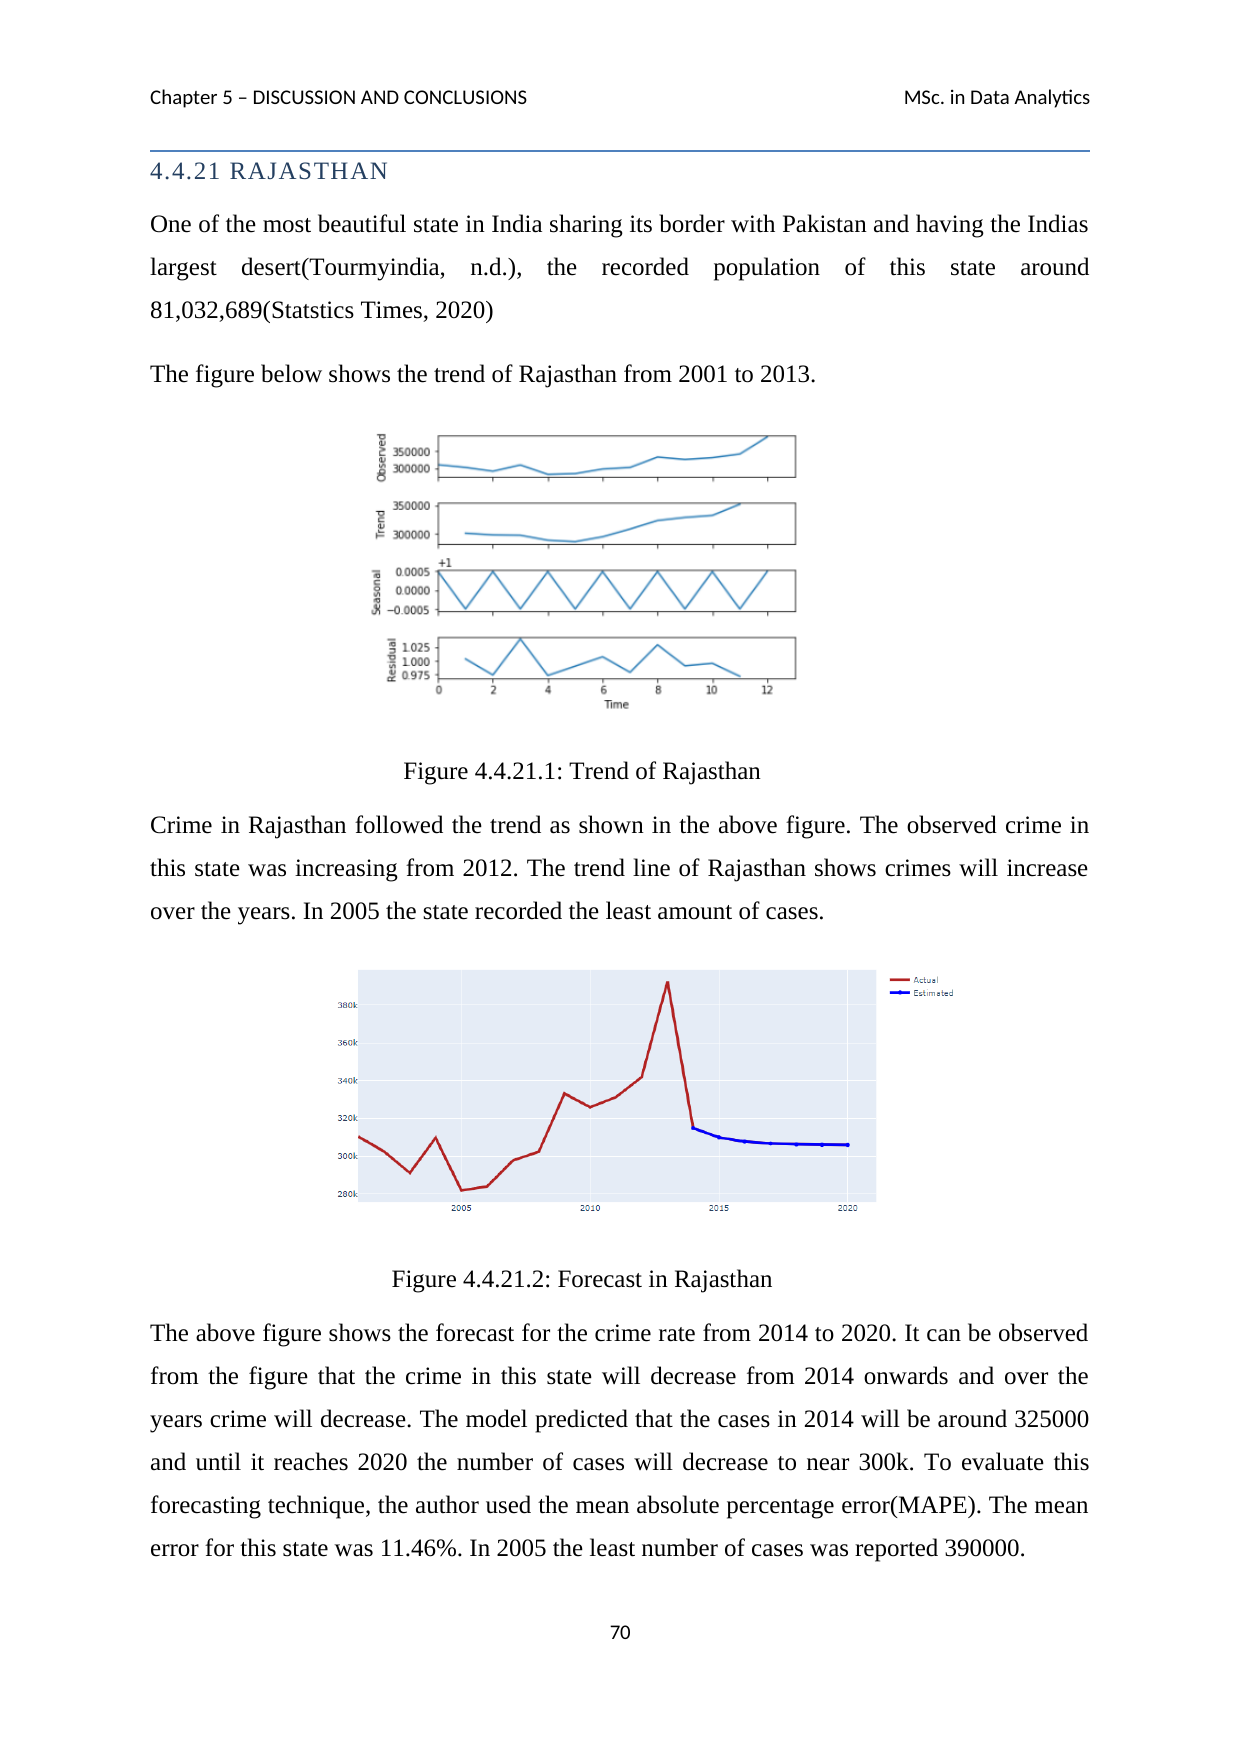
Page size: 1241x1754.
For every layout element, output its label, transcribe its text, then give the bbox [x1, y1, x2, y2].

subtitle 4.4.21 RAJASTHAN [150, 152, 1090, 184]
text One of the most beautiful state in India sharing its border with Pakistan and having the Indias largest desert(Tourmyindia, n.d.), the recorded population of this state around 81,032,689(Statstics Times, 2020) [150, 209, 1090, 324]
text Crime in Rajasthan followed the trend as shown in the above figure. The observed crime in this state was increasing from 2012. The trend line of Rajasthan shows crimes will increase over the years. In 2005 the state recorded the least amount of cases. [150, 810, 1090, 925]
list : Trend of Rajasthan [150, 756, 1090, 785]
picture [325, 960, 954, 1229]
picture [356, 423, 820, 721]
text The figure below shows the trend of Rajasthan from 2001 to 2013. [150, 359, 1090, 388]
list : Forecast in Rajasthan [150, 1264, 1090, 1293]
text The above figure shows the forecast for the crime rate from 2014 to 2020. It can be observed from the figure that the crime in this state will decrease from 2014 onwards and over the years crime will decrease. The model predicted that the cases in 2014 will be around 325000 and until it reaches 2020 the number of cases will decrease to near 300k. To evaluate this forecasting technique, the author used the mean absolute percentage error(MAPE). The mean error for this state was 11.46%. In 2005 the least number of cases was reported 390000. [150, 1318, 1090, 1562]
